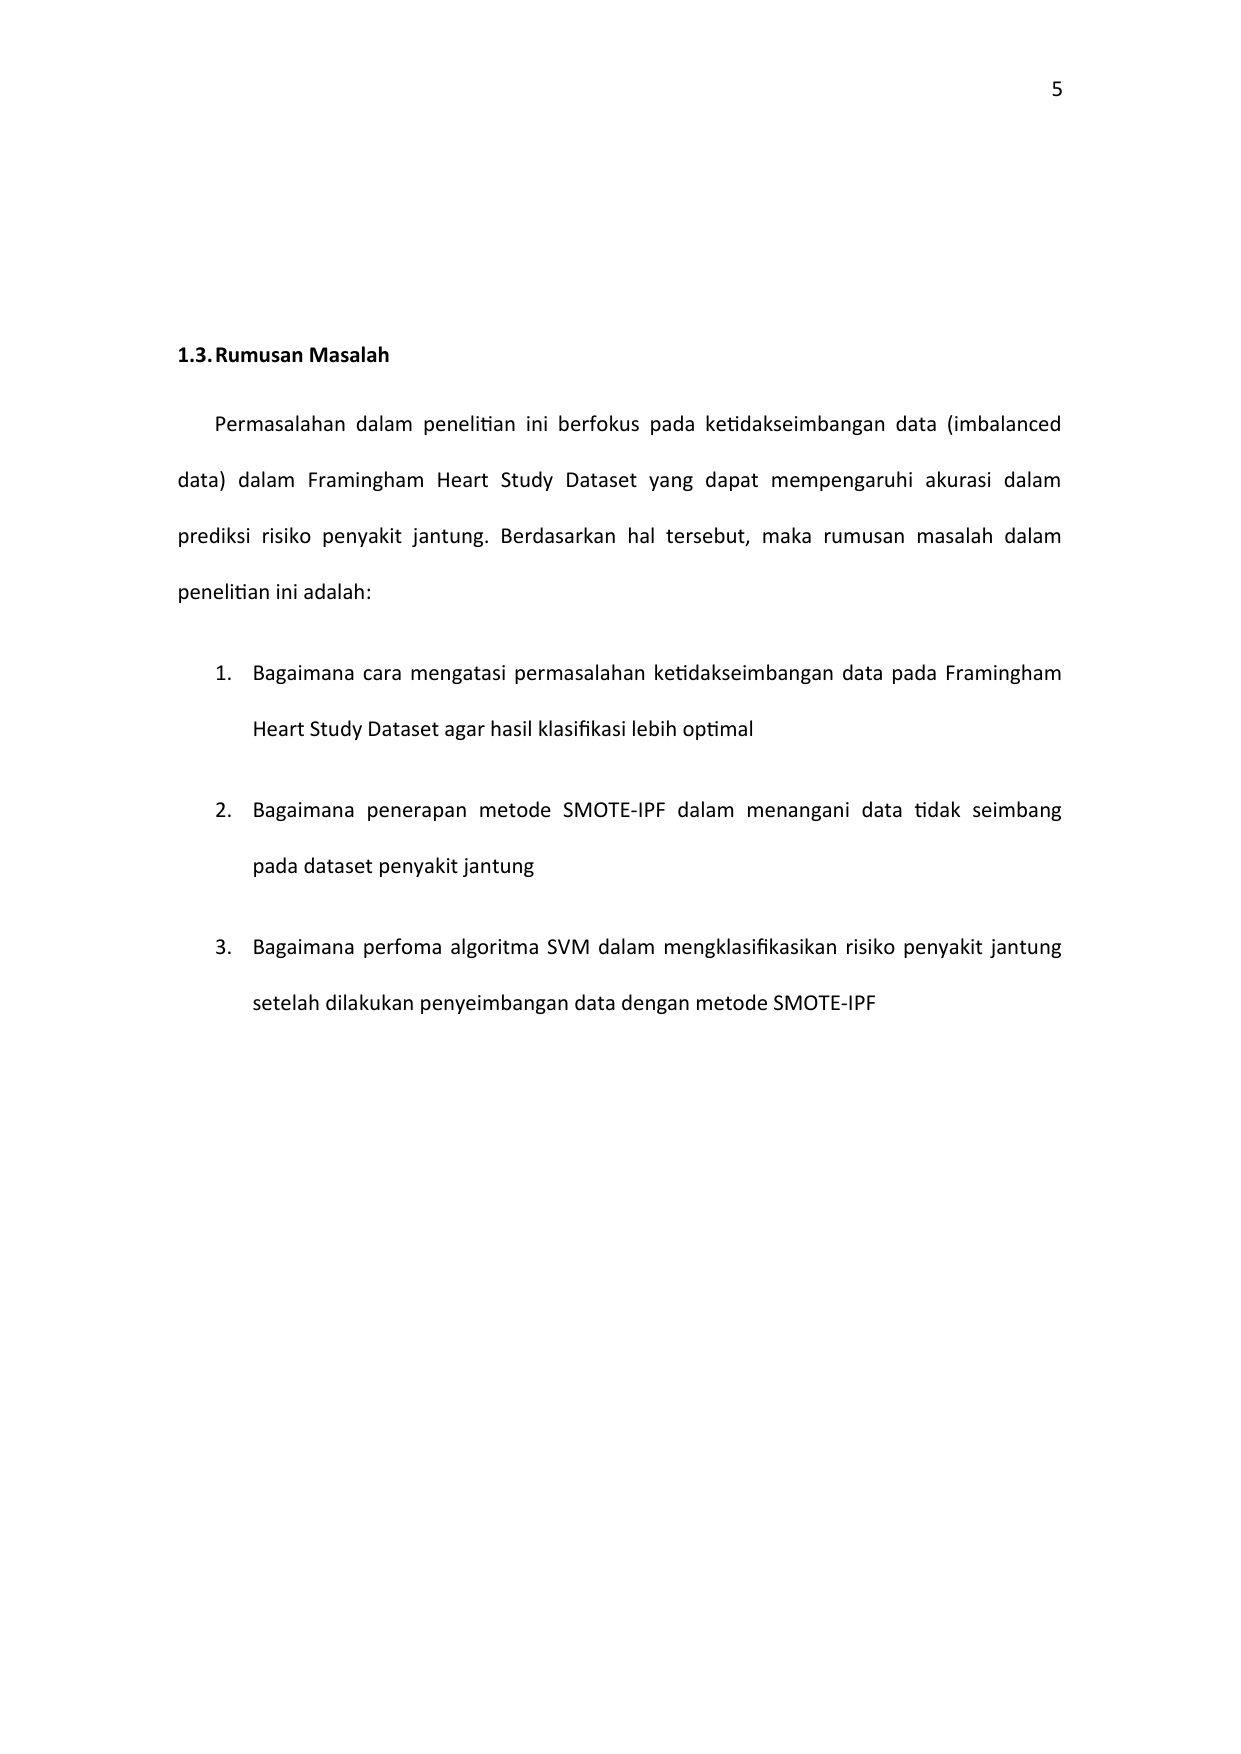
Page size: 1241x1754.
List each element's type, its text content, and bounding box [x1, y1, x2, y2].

list Bagaimana perfoma algoritma SVM dalam mengklasifikasikan risiko penyakit jantung setelah dilakukan penyeimbangan data dengan metode SMOTE-IPF [215, 932, 1063, 1016]
list Bagaimana penerapan metode SMOTE-IPF dalam menangani data tidak seimbang pada dataset penyakit jantung [215, 795, 1063, 879]
list Bagaimana cara mengatasi permasalahan ketidakseimbangan data pada Framingham Heart Study Dataset agar hasil klasifikasi lebih optimal [215, 658, 1063, 742]
text Permasalahan dalam penelitian ini berfokus pada ketidakseimbangan data (imbalanced data) dalam Framingham Heart Study Dataset yang dapat mempengaruhi akurasi dalam prediksi risiko penyakit jantung. Berdasarkan hal tersebut, maka rumusan masalah dalam penelitian ini adalah: [177, 409, 1063, 605]
subtitle Rumusan Masalah [177, 340, 1063, 368]
